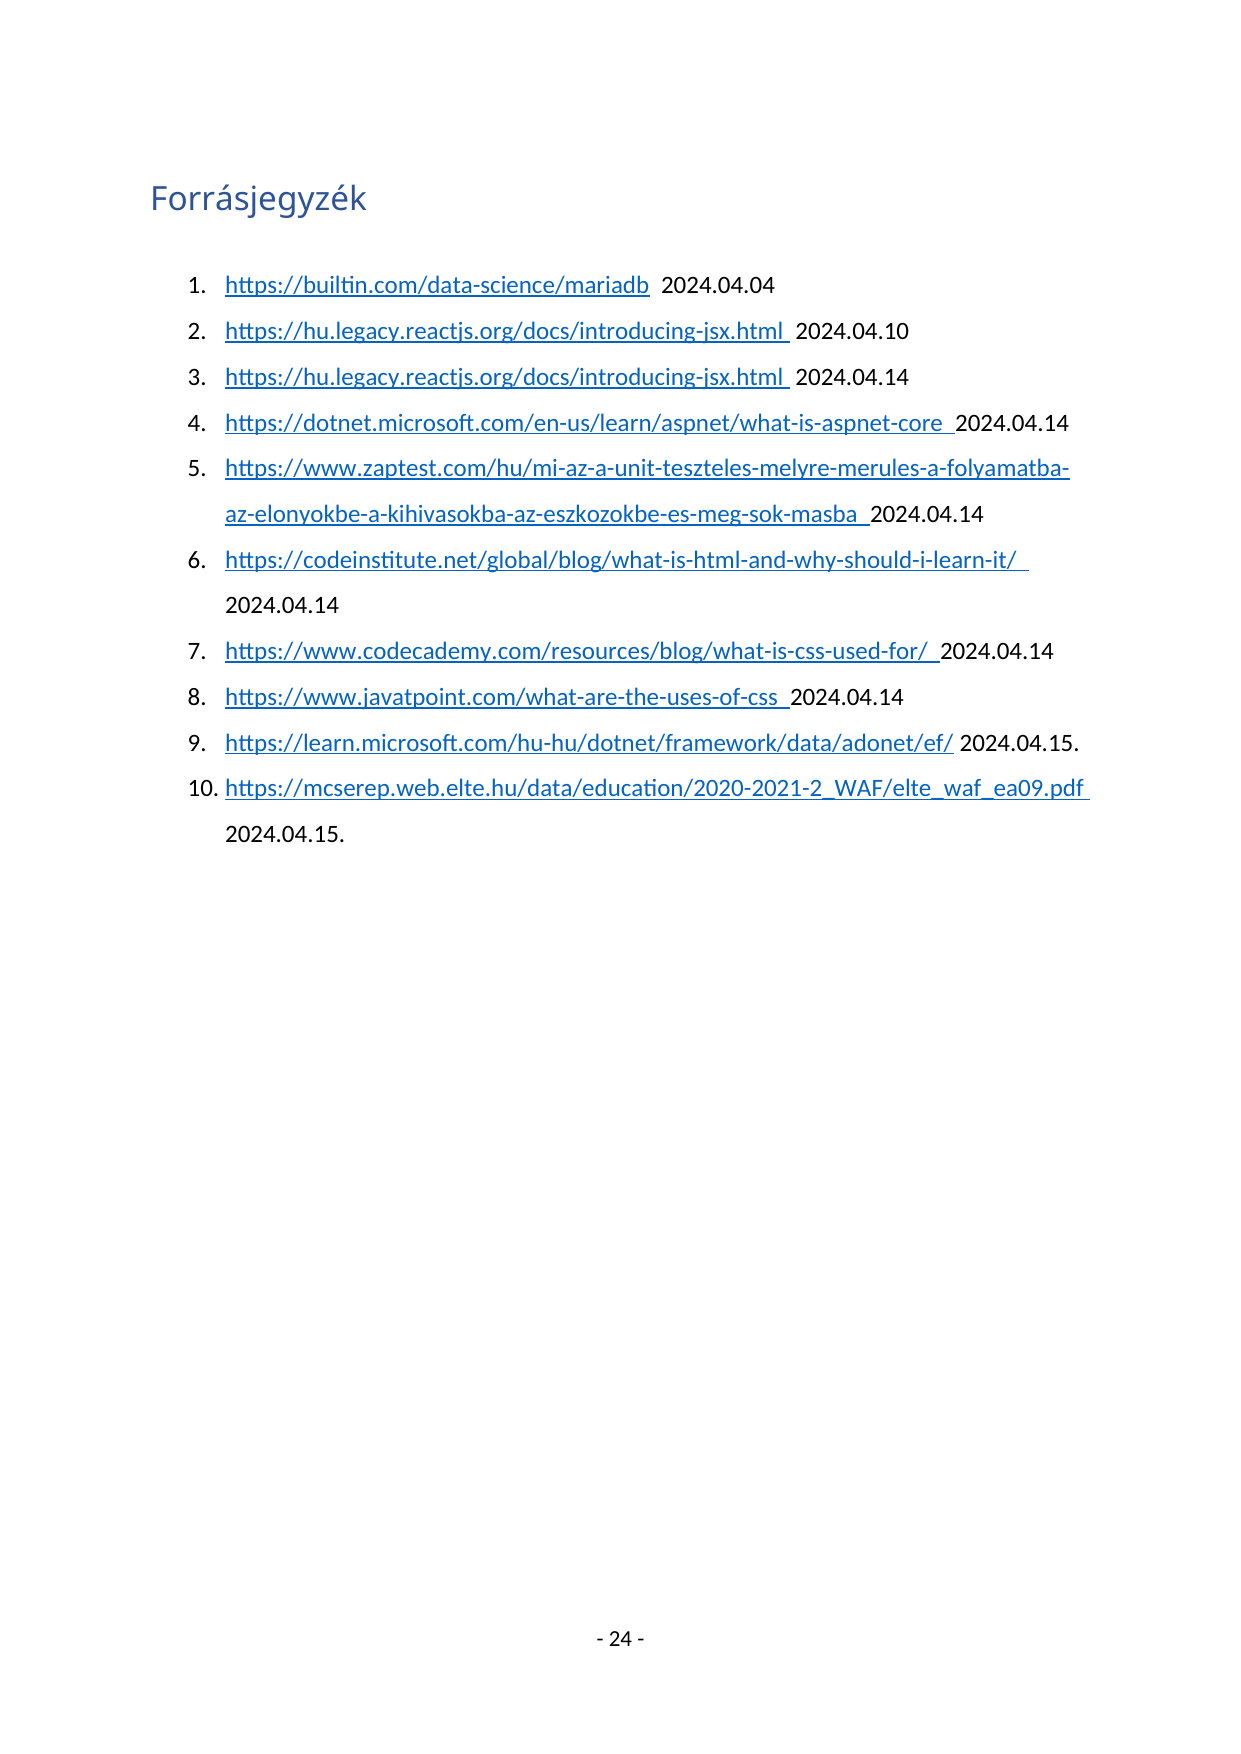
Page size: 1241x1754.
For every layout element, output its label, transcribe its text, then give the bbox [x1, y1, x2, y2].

list https://www.zaptest.com/hu/mi-az-a-unit-teszteles-melyre-merules-a-folyamatba-az-elonyokbe-a-kihivasokba-az-eszkozokbe-es-meg-sok-masba 2024.04.14 [187, 452, 1090, 529]
list https://dotnet.microsoft.com/en-us/learn/aspnet/what-is-aspnet-core 2024.04.14 [187, 407, 1090, 437]
subtitle Forrásjegyzék [150, 175, 1090, 220]
list https://codeinstitute.net/global/blog/what-is-html-and-why-should-i-learn-it/ 2024.04.14 [187, 544, 1090, 620]
list https://hu.legacy.reactjs.org/docs/introducing-jsx.html 2024.04.14 [187, 361, 1090, 391]
list https://builtin.com/data-science/mariadb 2024.04.04 [187, 269, 1090, 300]
list https://www.javatpoint.com/what-are-the-uses-of-css 2024.04.14 [187, 681, 1090, 712]
list https://www.codecademy.com/resources/blog/what-is-css-used-for/ 2024.04.14 [187, 635, 1090, 666]
list https://hu.legacy.reactjs.org/docs/introducing-jsx.html 2024.04.10 [187, 315, 1090, 346]
list https://learn.microsoft.com/hu-hu/dotnet/framework/data/adonet/ef/ 2024.04.15. [187, 727, 1090, 757]
list https://mcserep.web.elte.hu/data/education/2020-2021-2_WAF/elte_waf_ea09.pdf 2024.04.15. [187, 772, 1090, 849]
